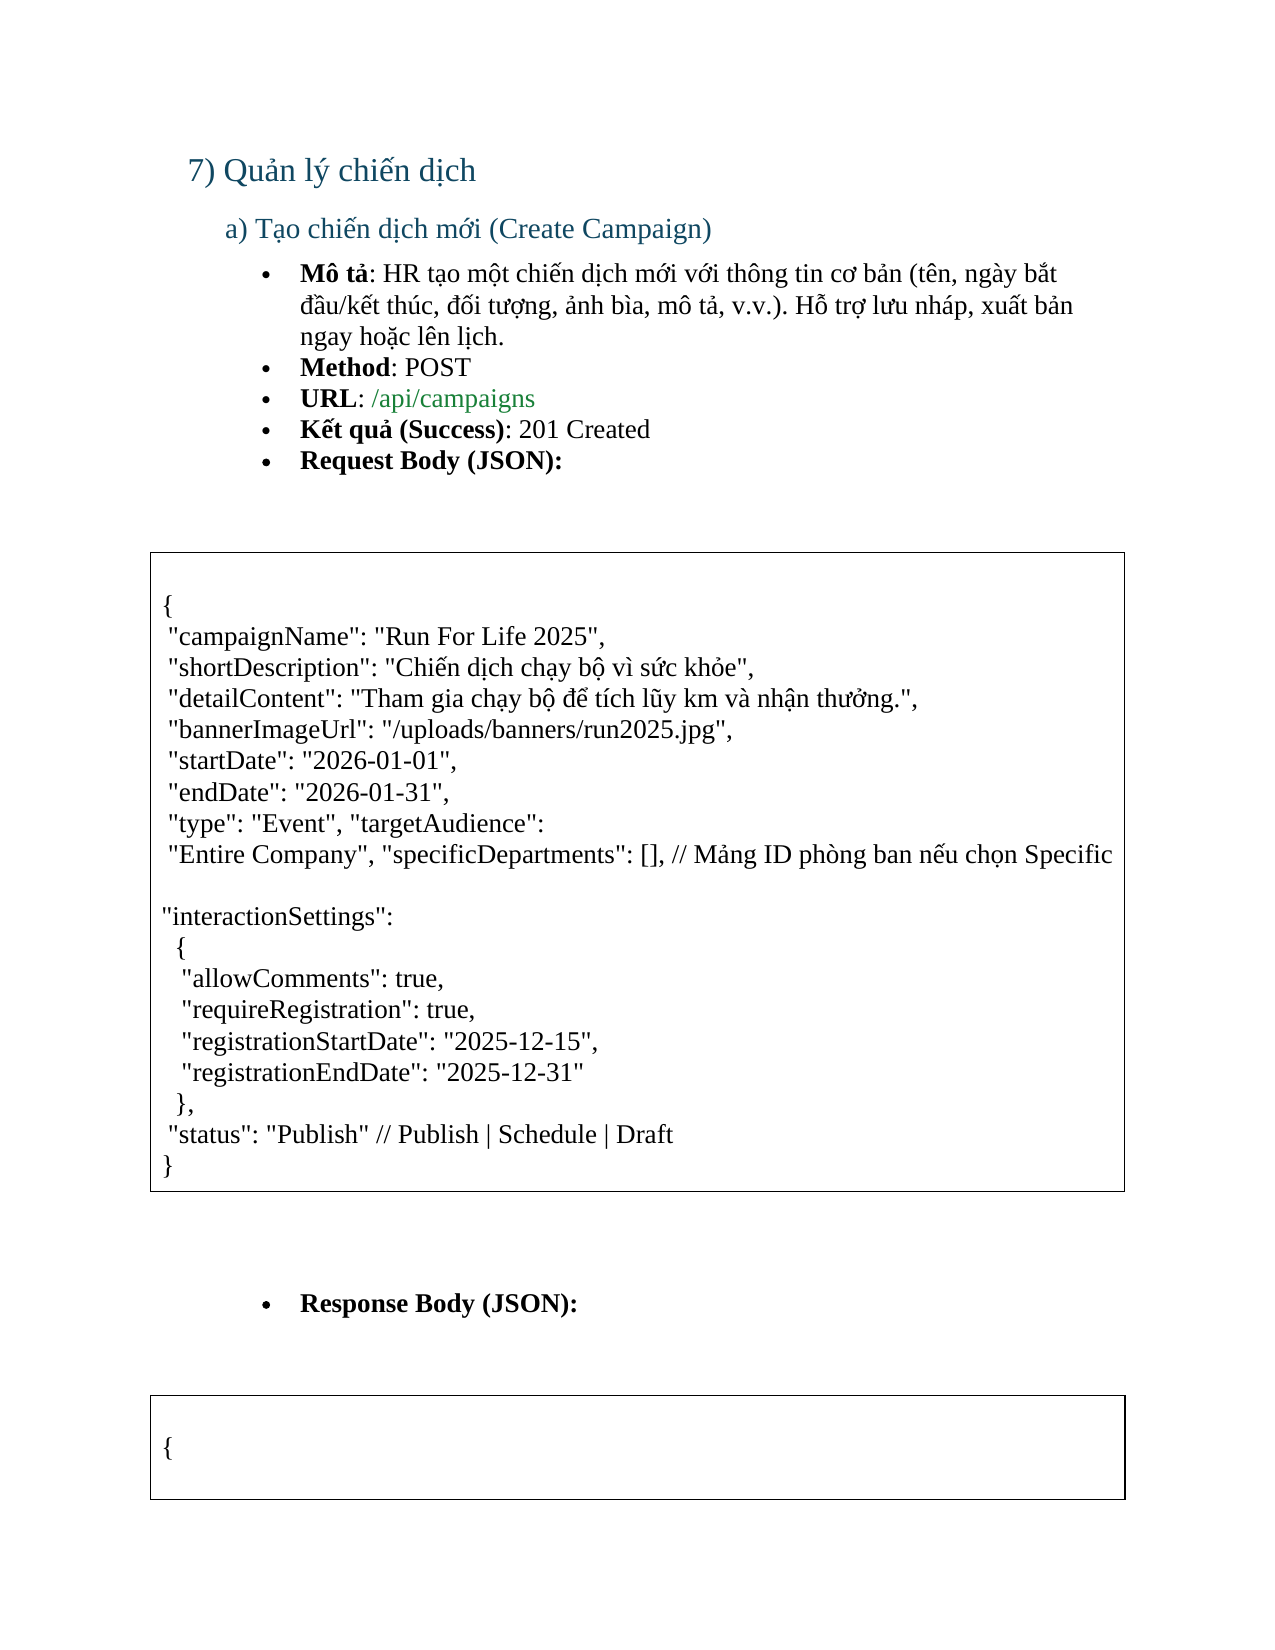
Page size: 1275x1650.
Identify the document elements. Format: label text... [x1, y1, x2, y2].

list Response Body (JSON): [262, 1287, 1125, 1318]
list Request Body (JSON): [262, 444, 1125, 476]
list Kết quả (Success): 201 Created [262, 413, 1125, 444]
list Method: POST [262, 351, 1125, 382]
subtitle 7) Quản lý chiến dịch [187, 150, 1125, 188]
list URL: /api/campaigns [262, 382, 1125, 413]
list Mô tả: HR tạo một chiến dịch mới với thông tin cơ bản (tên, ngày bắt đầu/kết thúc, đối tượng, ảnh bìa, mô tả, v.v.). Hỗ trợ lưu nháp, xuất bản ngay hoặc lên lịch. [262, 258, 1125, 351]
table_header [151, 1396, 1124, 1499]
subtitle a) Tạo chiến dịch mới (Create Campaign) [225, 211, 1125, 244]
table_header { "campaignName": "Run For Life 2025", "shortDescription": "Chiến dịch chạy bộ vì sức khỏe", "detailContent": "Tham gia chạy bộ để tích lũy km và nhận thưởng.", "bannerImageUrl": "/uploads/banners/run2025.jpg", "startDate": "2026-01-01", "endDate": "2026-01-31", "type": "Event", "targetAudience": "Entire Company", "specificDepartments": [], // Mảng ID phòng ban nếu chọn Specific "interactionSettings": { "allowComments": true, "requireRegistration": true, "registrationStartDate": "2025-12-15", "registrationEndDate": "2025-12-31" }, "status": "Publish" // Publish | Schedule | Draft } [151, 553, 1124, 1191]
